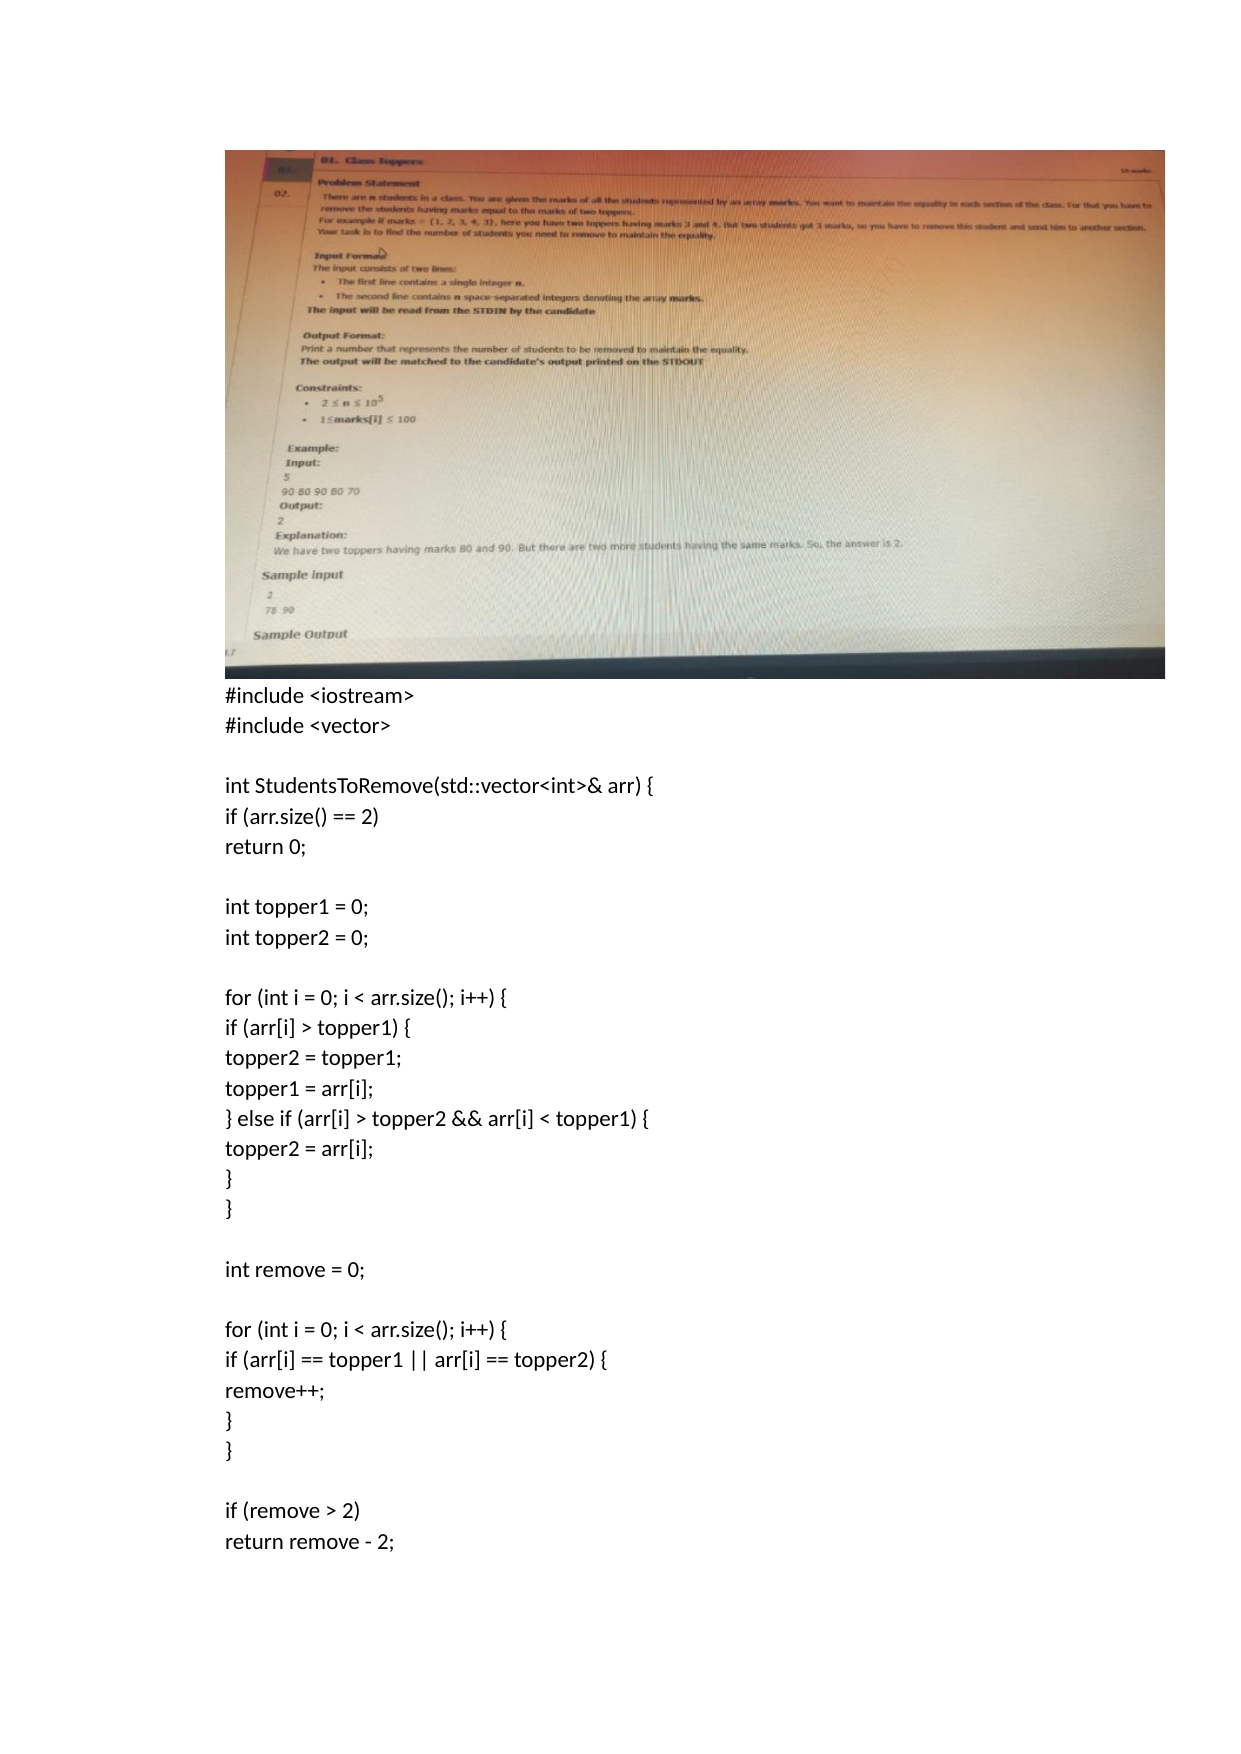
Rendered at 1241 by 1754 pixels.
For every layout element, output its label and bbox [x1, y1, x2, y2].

list [225, 681, 1090, 1585]
picture [225, 150, 1166, 679]
